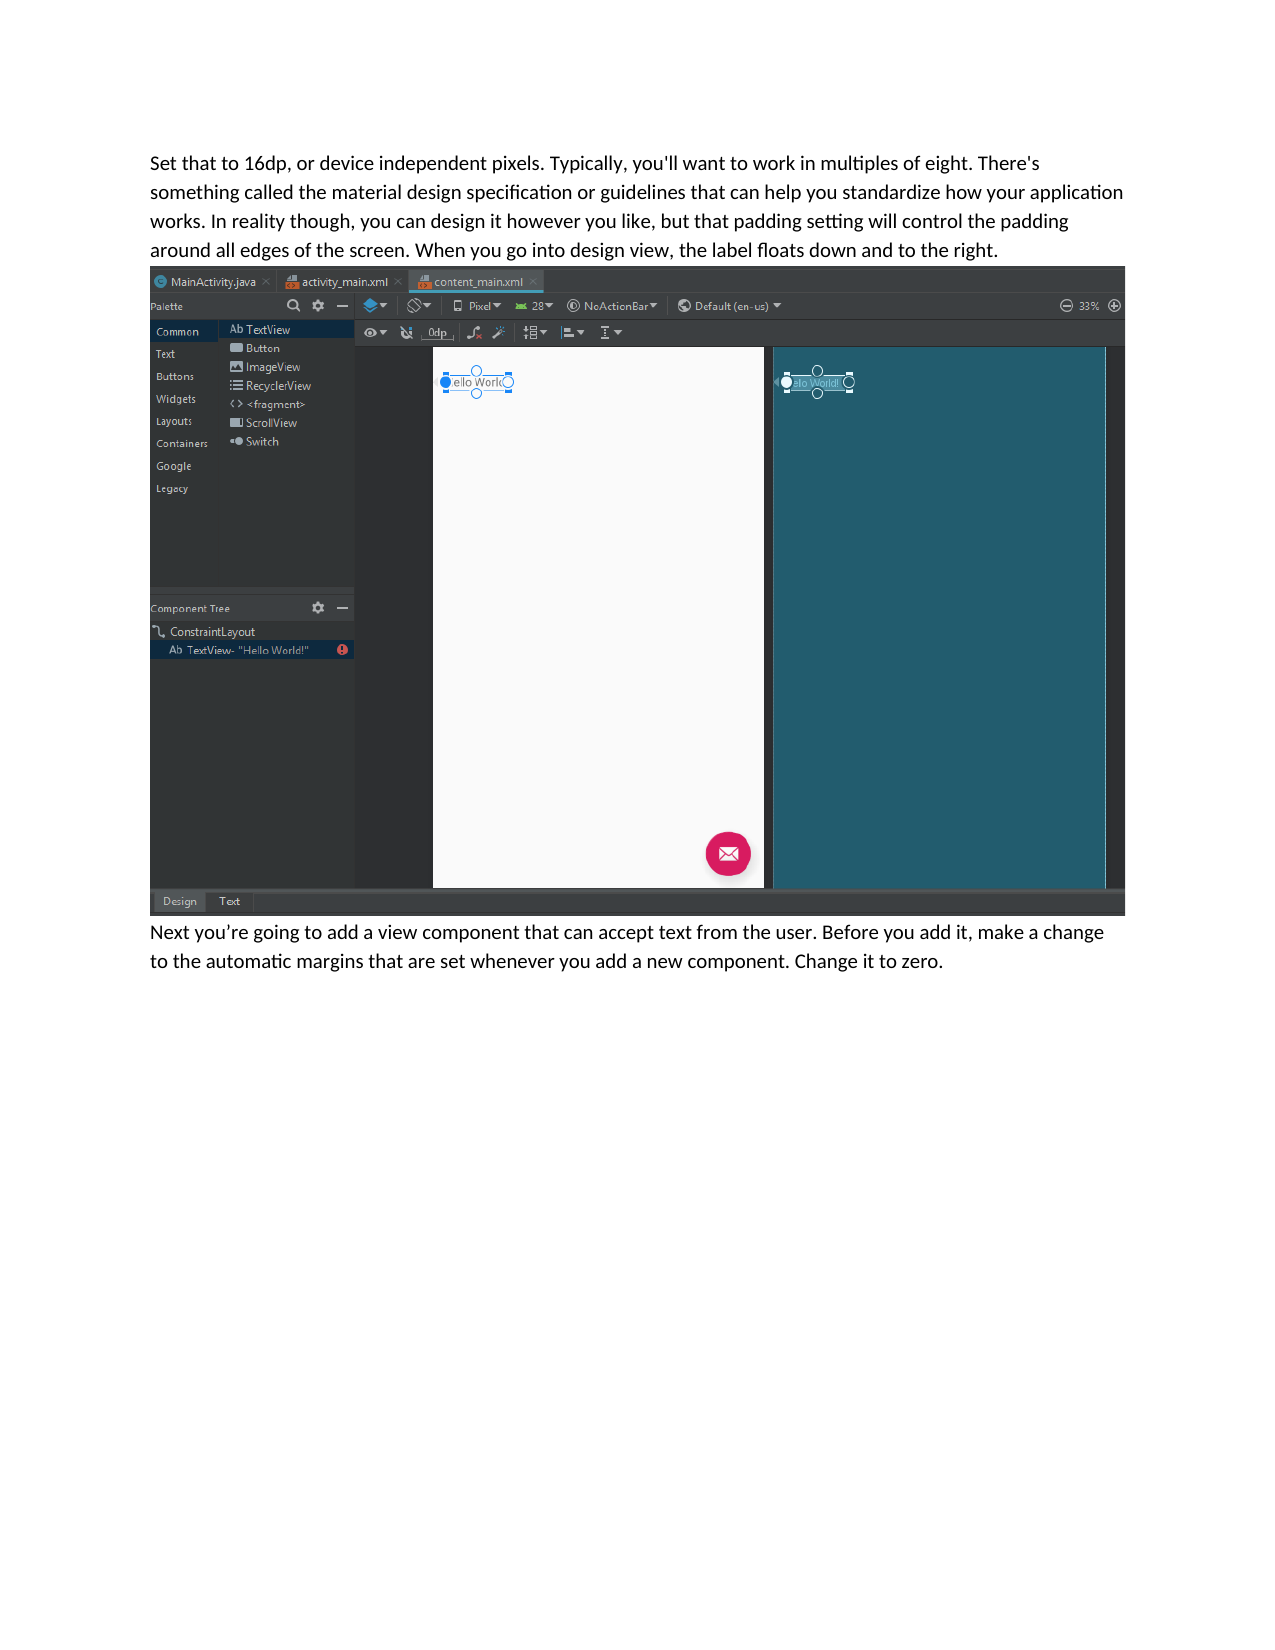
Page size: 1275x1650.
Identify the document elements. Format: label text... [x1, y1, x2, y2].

text Set that to 16dp, or device independent pixels. Typically, you'll want to work in multiples of eight. There's something called the material design specification or guidelines that can help you standardize how your application works. In reality though, you can design it however you like, but that padding setting will control the padding around all edges of the screen. When you go into design view, the label floats down and to the right. [150, 150, 1125, 263]
picture [150, 266, 1125, 916]
text Next you’re going to add a view component that can accept text from the user. Before you add it, make a change to the automatic margins that are set whenever you add a new component. Change it to zero. [150, 919, 1125, 973]
